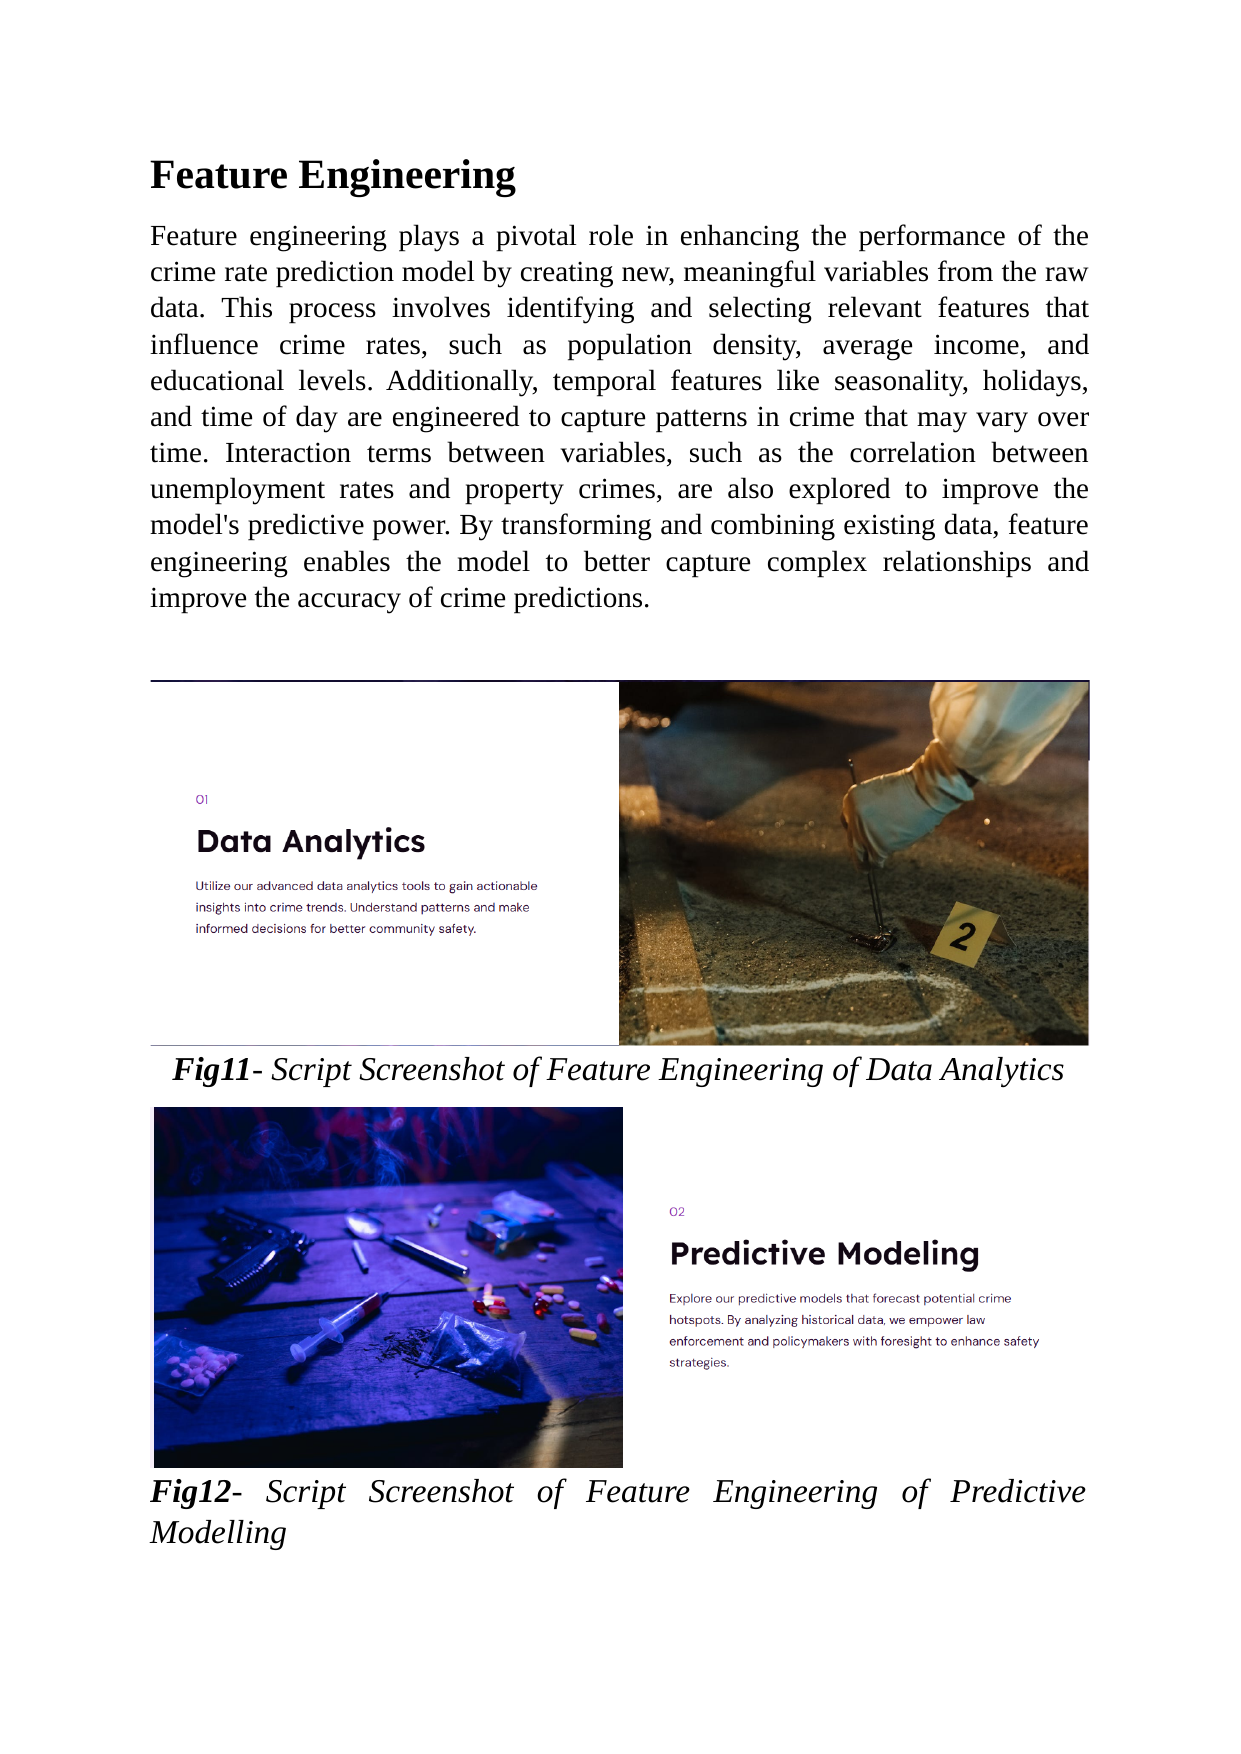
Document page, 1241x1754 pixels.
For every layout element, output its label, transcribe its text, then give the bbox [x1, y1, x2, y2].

picture [150, 680, 1090, 1046]
text Fig11- Script Screenshot of Feature Engineering of Data Analytics [150, 1046, 1090, 1087]
picture [150, 1107, 1089, 1468]
text Feature Engineering [150, 150, 1090, 198]
text Feature engineering plays a pivotal role in enhancing the performance of the crime rate prediction model by creating new, meaningful variables from the raw data. This process involves identifying and selecting relevant features that influence crime rates, such as population density, average income, and educational levels. Additionally, temporal features like seasonality, holidays, and time of day are engineered to capture patterns in crime that may vary over time. Interaction terms between variables, such as the correlation between unemployment rates and property crimes, are also explored to improve the model's predictive power. By transforming and combining existing data, feature engineering enables the model to better capture complex relationships and improve the accuracy of crime predictions. [150, 218, 1090, 613]
